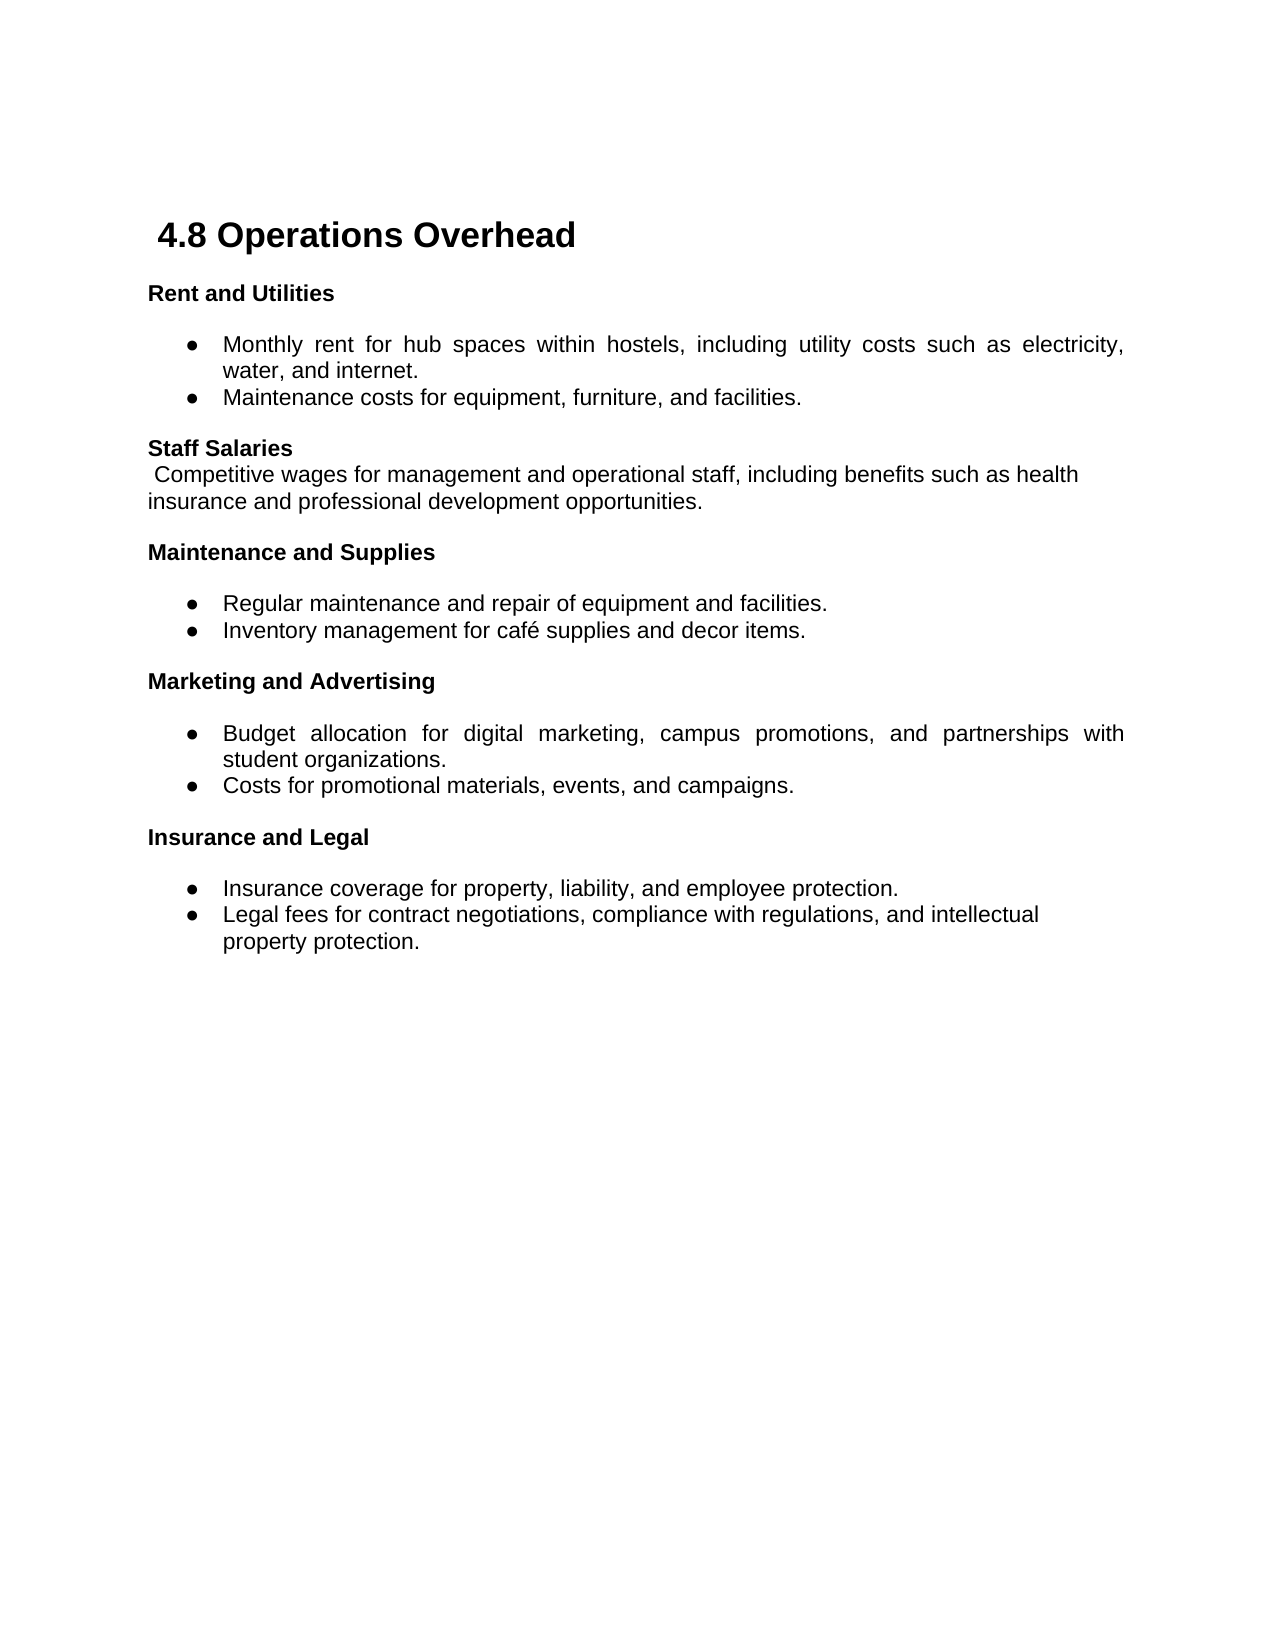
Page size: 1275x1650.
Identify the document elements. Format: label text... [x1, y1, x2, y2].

text Staff Salaries Competitive wages for management and operational staff, including benefits such as health insurance and professional development opportunities. [148, 435, 1125, 514]
text Marketing and Advertising [148, 668, 1125, 694]
list Insurance coverage for property, liability, and employee protection. [185, 875, 1125, 901]
list Legal fees for contract negotiations, compliance with regulations, and intellectual property protection. [185, 901, 1125, 954]
text Insurance and Legal [148, 823, 1125, 850]
subtitle 4.8 Operations Overhead [148, 214, 1125, 254]
list Budget allocation for digital marketing, campus promotions, and partnerships with student organizations. [185, 719, 1125, 772]
list Monthly rent for hub spaces within hostels, including utility costs such as electricity, water, and internet. [185, 331, 1125, 384]
text Rent and Utilities [148, 279, 1125, 306]
list Regular maintenance and repair of equipment and facilities. [185, 590, 1125, 617]
list Maintenance costs for equipment, furniture, and facilities. [185, 384, 1125, 410]
list Inventory management for café supplies and decor items. [185, 617, 1125, 643]
list Costs for promotional materials, events, and campaigns. [185, 772, 1125, 798]
text Maintenance and Supplies [148, 539, 1125, 565]
